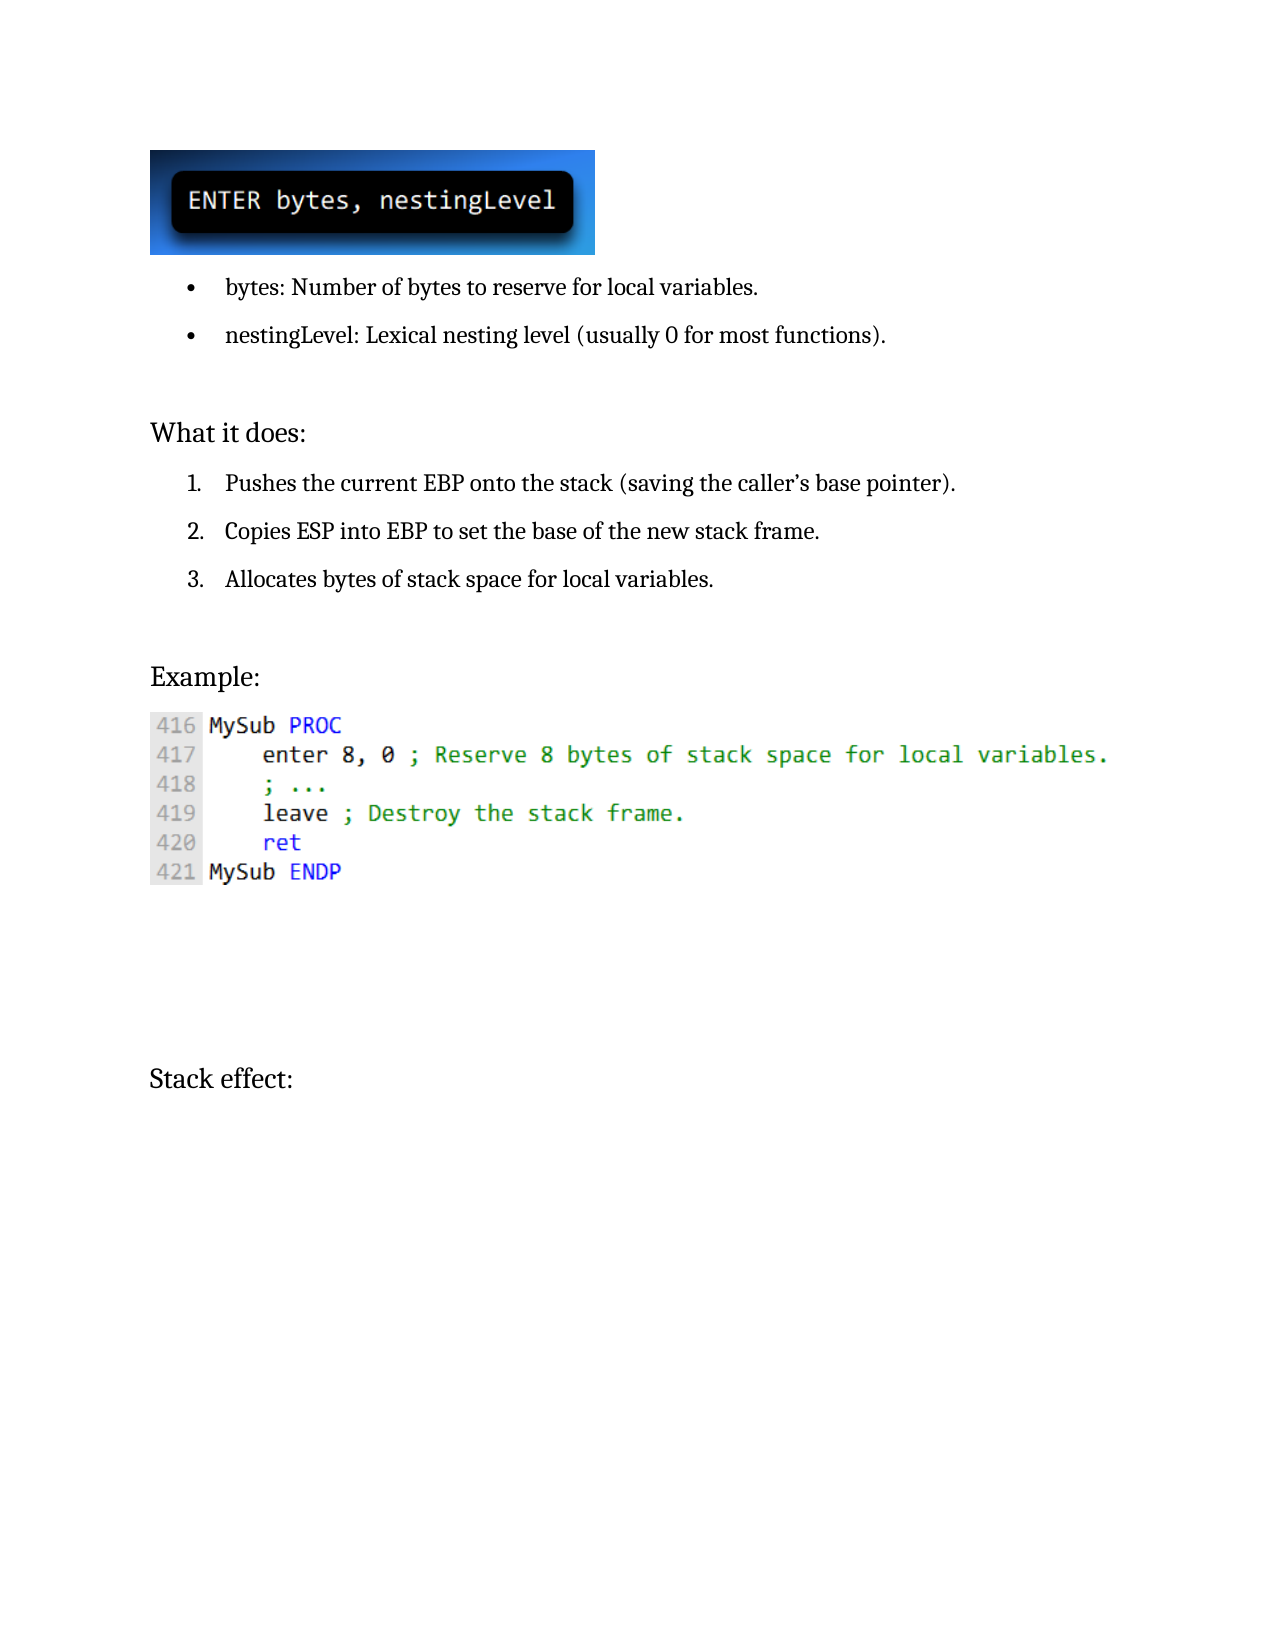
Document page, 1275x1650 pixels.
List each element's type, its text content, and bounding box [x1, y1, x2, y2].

list bytes: Number of bytes to reserve for local variables. [187, 273, 1125, 302]
list Pushes the current EBP onto the stack (saving the caller’s base pointer). [187, 469, 1125, 498]
text What it does: [150, 416, 1125, 450]
list Copies ESP into EBP to set the base of the new stack frame. [187, 517, 1125, 546]
picture [150, 712, 1125, 885]
picture [150, 150, 595, 255]
list Allocates bytes of stack space for local variables. [187, 565, 1125, 593]
list nestingLevel: Lexical nesting level (usually 0 for most functions). [187, 321, 1125, 350]
text Stack effect: [150, 1062, 1125, 1096]
text Example: [150, 660, 1125, 694]
